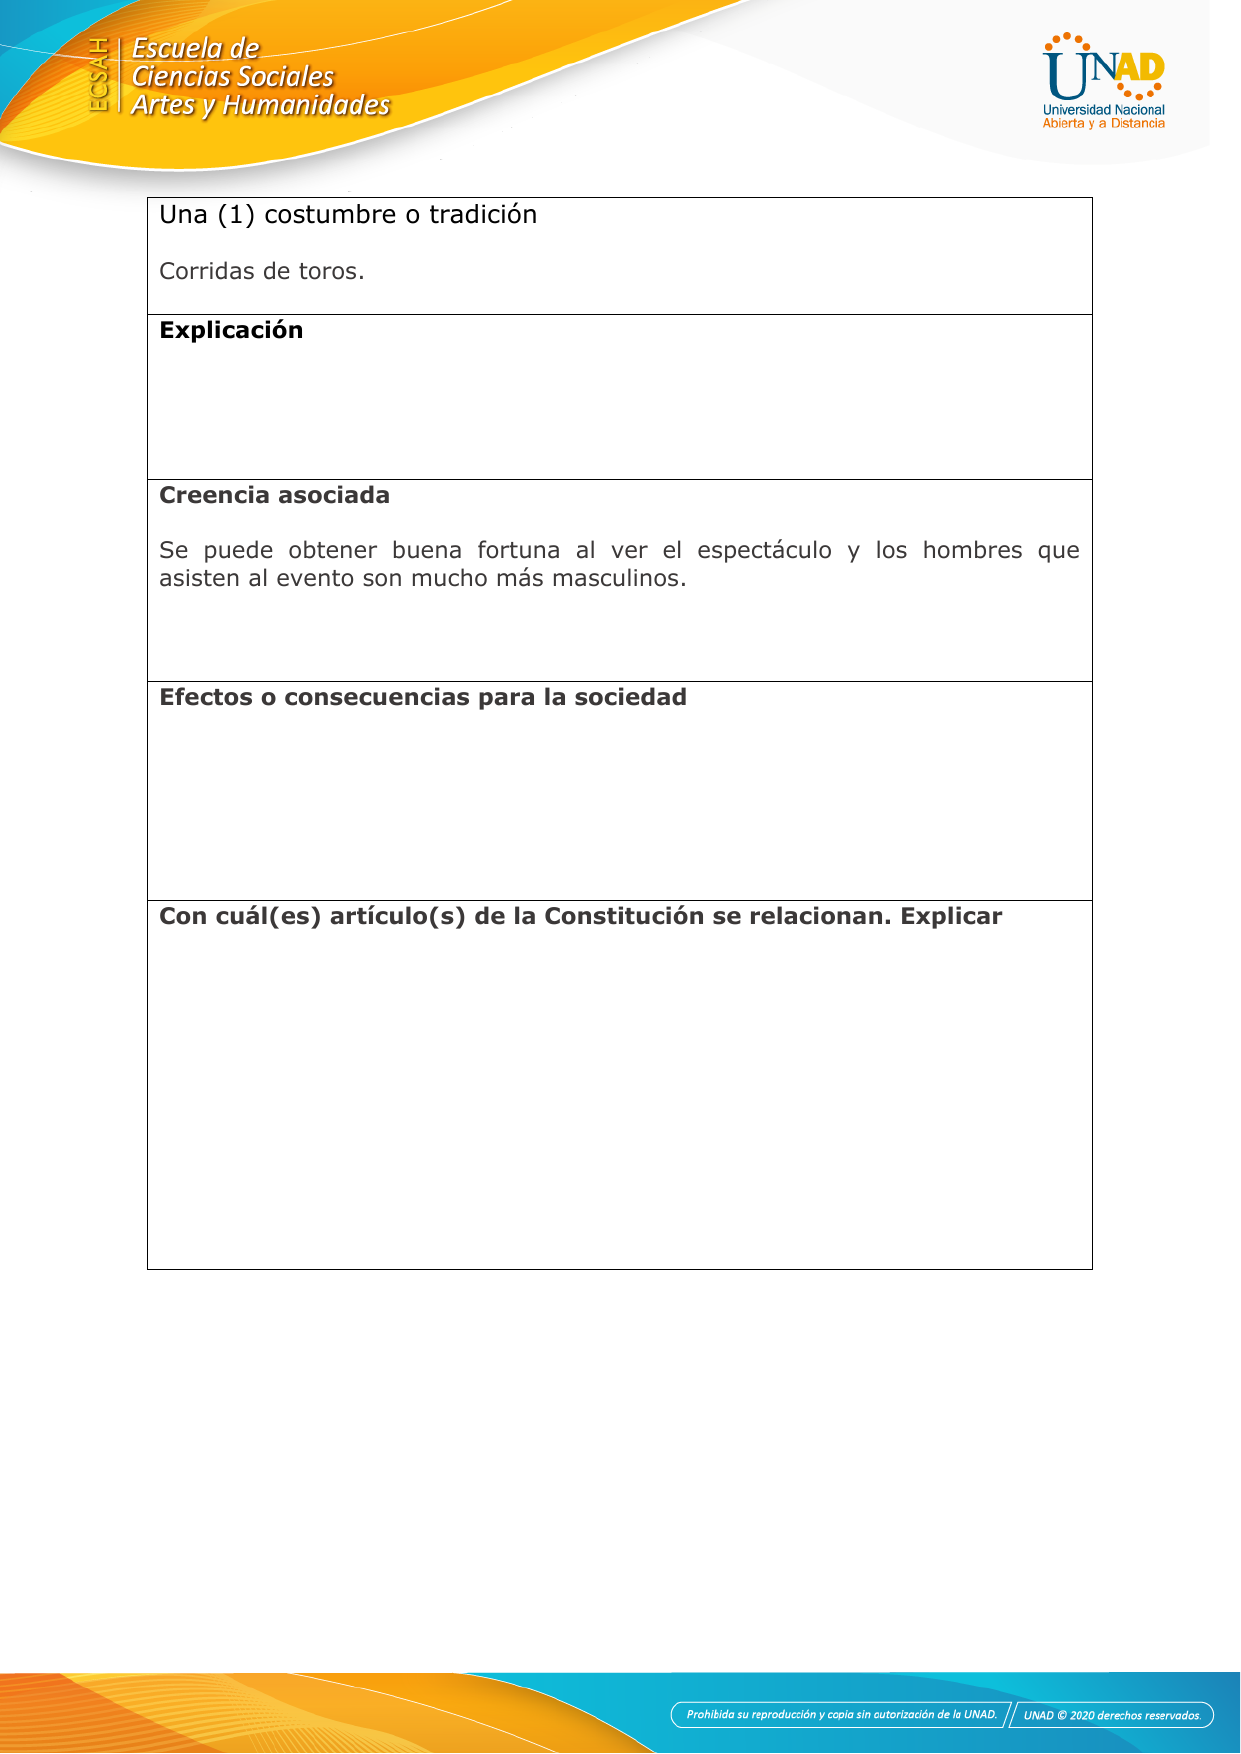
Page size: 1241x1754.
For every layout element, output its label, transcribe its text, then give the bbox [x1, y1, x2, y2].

table_cell Creencia asociada Se puede obtener buena fortuna al ver el espectáculo y los hombres que asisten al evento son mucho más masculinos. [148, 480, 1092, 681]
picture [0, 0, 1210, 223]
table_cell Con cuál(es) artículo(s) de la Constitución se relacionan. Explicar [148, 901, 1092, 1269]
picture [0, 1623, 1241, 1753]
table_header Una (1) costumbre o tradición Corridas de toros. [148, 198, 1092, 314]
table_cell Explicación [148, 315, 1092, 479]
table_cell Efectos o consecuencias para la sociedad [148, 682, 1092, 900]
